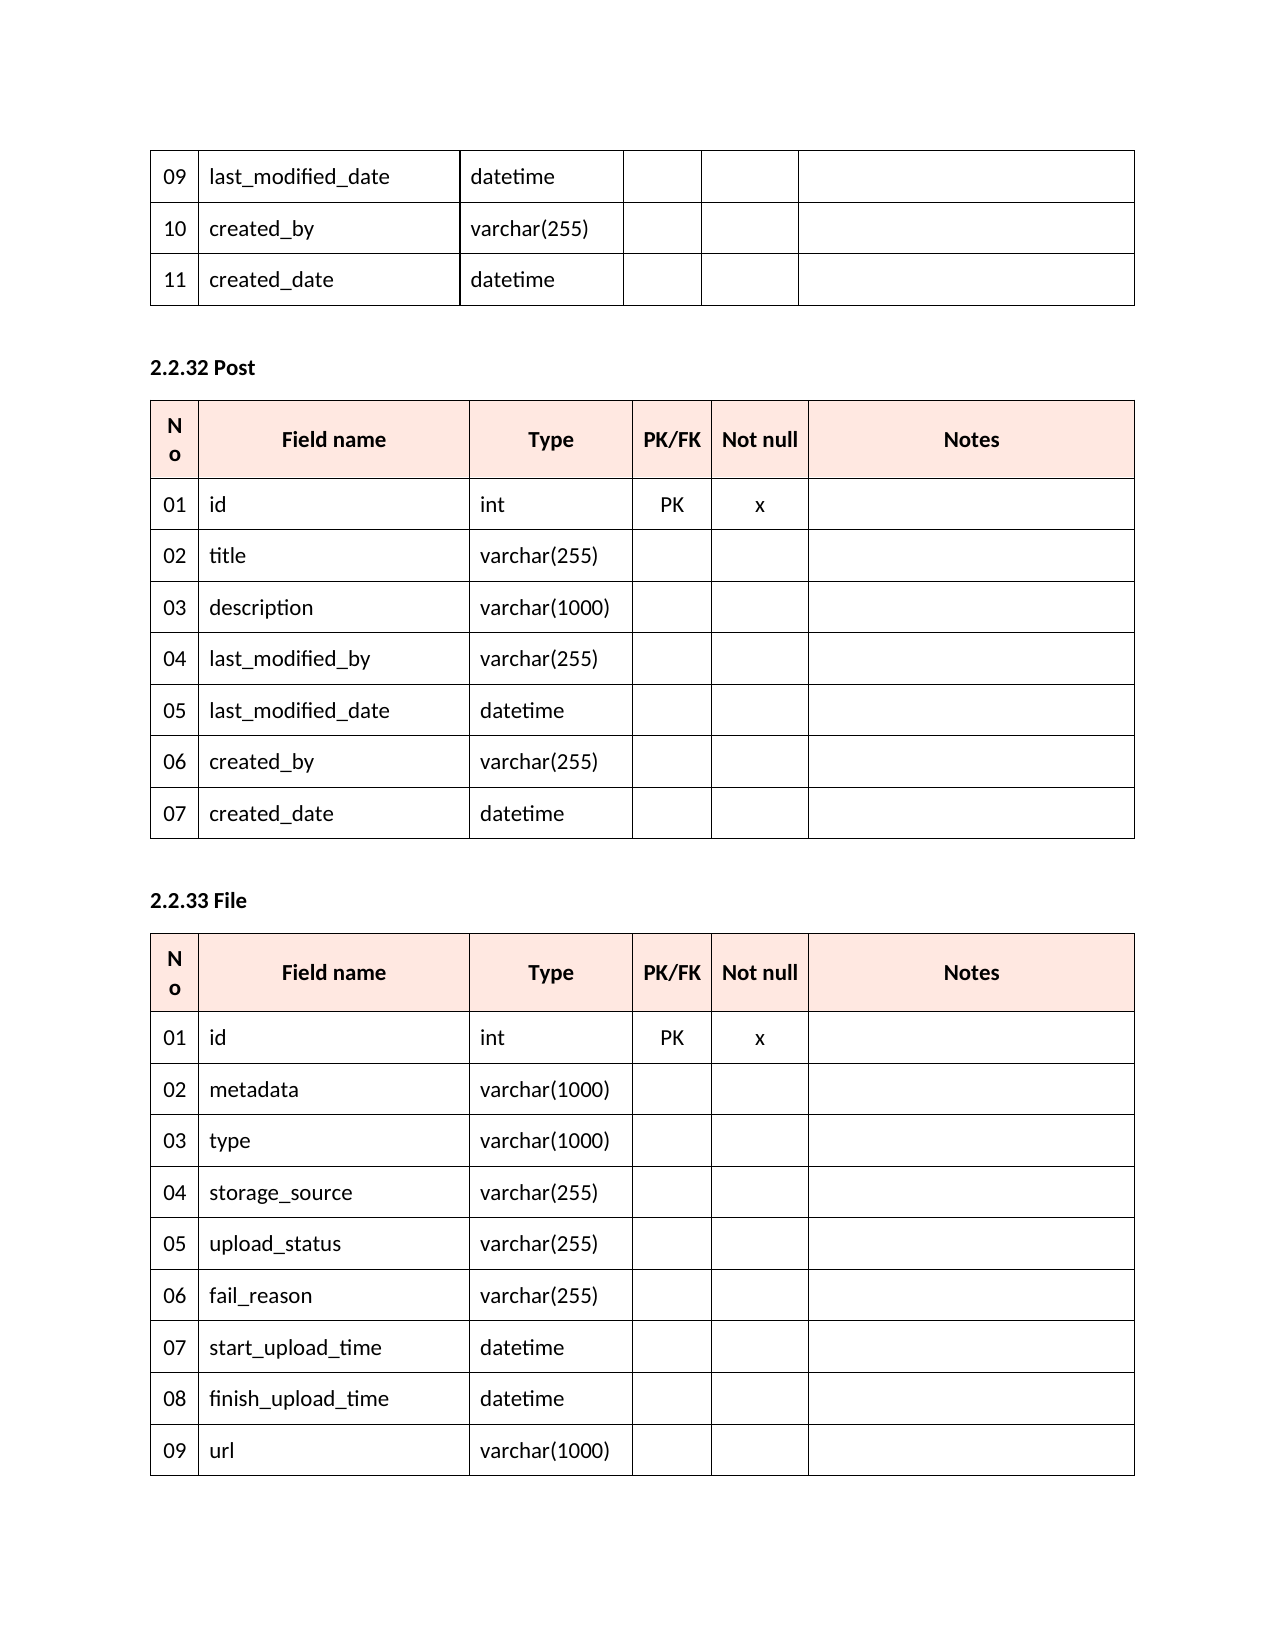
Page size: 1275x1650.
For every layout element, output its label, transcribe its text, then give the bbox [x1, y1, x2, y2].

table_cell [633, 1270, 711, 1320]
table_cell [809, 736, 1134, 787]
table_cell [624, 151, 701, 202]
table_cell [712, 582, 808, 632]
table_cell url [199, 1425, 469, 1475]
table_header PK/FK [633, 934, 711, 1011]
table_cell varchar(255) [470, 1167, 632, 1217]
table_cell [712, 736, 808, 787]
table_header Field name [199, 934, 469, 1011]
table_cell last_modified_by [199, 633, 469, 684]
table_cell [712, 1321, 808, 1372]
table_cell last_modified_date [199, 685, 469, 735]
table_cell varchar(1000) [470, 582, 632, 632]
table_cell [712, 1270, 808, 1320]
table_cell id [199, 1012, 469, 1063]
table_cell [809, 1218, 1134, 1269]
table_cell [702, 203, 798, 253]
table_cell [809, 1115, 1134, 1166]
table_cell [712, 1167, 808, 1217]
table_cell [633, 530, 711, 581]
table_header Notes [809, 934, 1134, 1011]
table_cell [633, 685, 711, 735]
table_cell [702, 151, 798, 202]
table_cell varchar(255) [470, 1270, 632, 1320]
table_cell [712, 1218, 808, 1269]
table_cell 06 [151, 736, 198, 787]
table_cell [799, 151, 1134, 202]
table_cell finish_upload_time [199, 1373, 469, 1423]
table_cell varchar(255) [470, 633, 632, 684]
table_header Type [470, 401, 632, 477]
table_cell [633, 1115, 711, 1166]
table_cell 04 [151, 1167, 198, 1217]
table_cell [633, 1064, 711, 1114]
table_cell 08 [151, 1373, 198, 1423]
table_cell 04 [151, 633, 198, 684]
table_cell [633, 633, 711, 684]
table_cell [712, 633, 808, 684]
table_header No [151, 934, 198, 1011]
table_cell [809, 685, 1134, 735]
table_cell [702, 254, 798, 305]
table_cell [712, 788, 808, 838]
table_cell PK [633, 1012, 711, 1063]
text 2.2.32 Post [150, 353, 1125, 381]
table_cell [633, 1167, 711, 1217]
table_cell [712, 1115, 808, 1166]
table_cell 06 [151, 1270, 198, 1320]
table_cell [809, 1167, 1134, 1217]
table_cell varchar(1000) [470, 1064, 632, 1114]
table_cell created_date [199, 788, 469, 838]
table_cell datetime [470, 788, 632, 838]
table_cell 09 [151, 151, 198, 202]
table_cell varchar(255) [470, 736, 632, 787]
table_cell metadata [199, 1064, 469, 1114]
table_cell [633, 788, 711, 838]
table_cell [809, 582, 1134, 632]
table_cell [712, 1425, 808, 1475]
table_cell 01 [151, 479, 198, 529]
table_cell [633, 1425, 711, 1475]
table_header No [151, 401, 198, 477]
table_cell 07 [151, 1321, 198, 1372]
table_cell upload_status [199, 1218, 469, 1269]
table_cell [809, 530, 1134, 581]
table_cell datetime [470, 1373, 632, 1423]
table_cell [624, 254, 701, 305]
table_header Notes [809, 401, 1134, 477]
table_cell varchar(255) [470, 1218, 632, 1269]
table_cell [712, 530, 808, 581]
table_cell [809, 633, 1134, 684]
table_cell datetime [470, 1321, 632, 1372]
table_cell varchar(255) [461, 203, 623, 253]
table_cell 05 [151, 1218, 198, 1269]
table_cell last_modified_date [199, 151, 459, 202]
table_cell int [470, 479, 632, 529]
table_cell datetime [470, 685, 632, 735]
table_header PK/FK [633, 401, 711, 477]
table_cell PK [633, 479, 711, 529]
table_header Field name [199, 401, 469, 477]
table_cell 02 [151, 1064, 198, 1114]
table_cell description [199, 582, 469, 632]
table_cell [809, 1321, 1134, 1372]
table_cell [712, 685, 808, 735]
table_cell [633, 1321, 711, 1372]
table_cell created_by [199, 736, 469, 787]
table_cell 09 [151, 1425, 198, 1475]
table_cell [809, 1373, 1134, 1423]
table_cell [633, 1373, 711, 1423]
table_cell [633, 582, 711, 632]
table_cell [633, 736, 711, 787]
table_cell [799, 203, 1134, 253]
table_cell [712, 1373, 808, 1423]
table_cell title [199, 530, 469, 581]
text 2.2.33 File [150, 886, 1125, 914]
table_cell [809, 1012, 1134, 1063]
table_cell [624, 203, 701, 253]
table_cell 01 [151, 1012, 198, 1063]
table_cell 11 [151, 254, 198, 305]
table_cell start_upload_time [199, 1321, 469, 1372]
table_cell [809, 1425, 1134, 1475]
table_cell [712, 1064, 808, 1114]
table_cell 07 [151, 788, 198, 838]
table_cell varchar(1000) [470, 1115, 632, 1166]
table_cell id [199, 479, 469, 529]
table_header Type [470, 934, 632, 1011]
table_cell type [199, 1115, 469, 1166]
table_header Not null [712, 401, 808, 477]
table_cell varchar(1000) [470, 1425, 632, 1475]
table_cell [633, 1218, 711, 1269]
table_cell [809, 479, 1134, 529]
table_cell 02 [151, 530, 198, 581]
table_cell storage_source [199, 1167, 469, 1217]
table_cell [799, 254, 1134, 305]
table_cell x [712, 479, 808, 529]
table_cell [809, 1270, 1134, 1320]
table_cell 03 [151, 1115, 198, 1166]
table_cell created_date [199, 254, 459, 305]
table_cell 03 [151, 582, 198, 632]
table_header Not null [712, 934, 808, 1011]
table_cell int [470, 1012, 632, 1063]
table_cell created_by [199, 203, 459, 253]
table_cell varchar(255) [470, 530, 632, 581]
table_cell fail_reason [199, 1270, 469, 1320]
table_cell [809, 788, 1134, 838]
table_cell datetime [461, 254, 623, 305]
table_cell datetime [461, 151, 623, 202]
table_cell [809, 1064, 1134, 1114]
table_cell 10 [151, 203, 198, 253]
table_cell x [712, 1012, 808, 1063]
table_cell 05 [151, 685, 198, 735]
